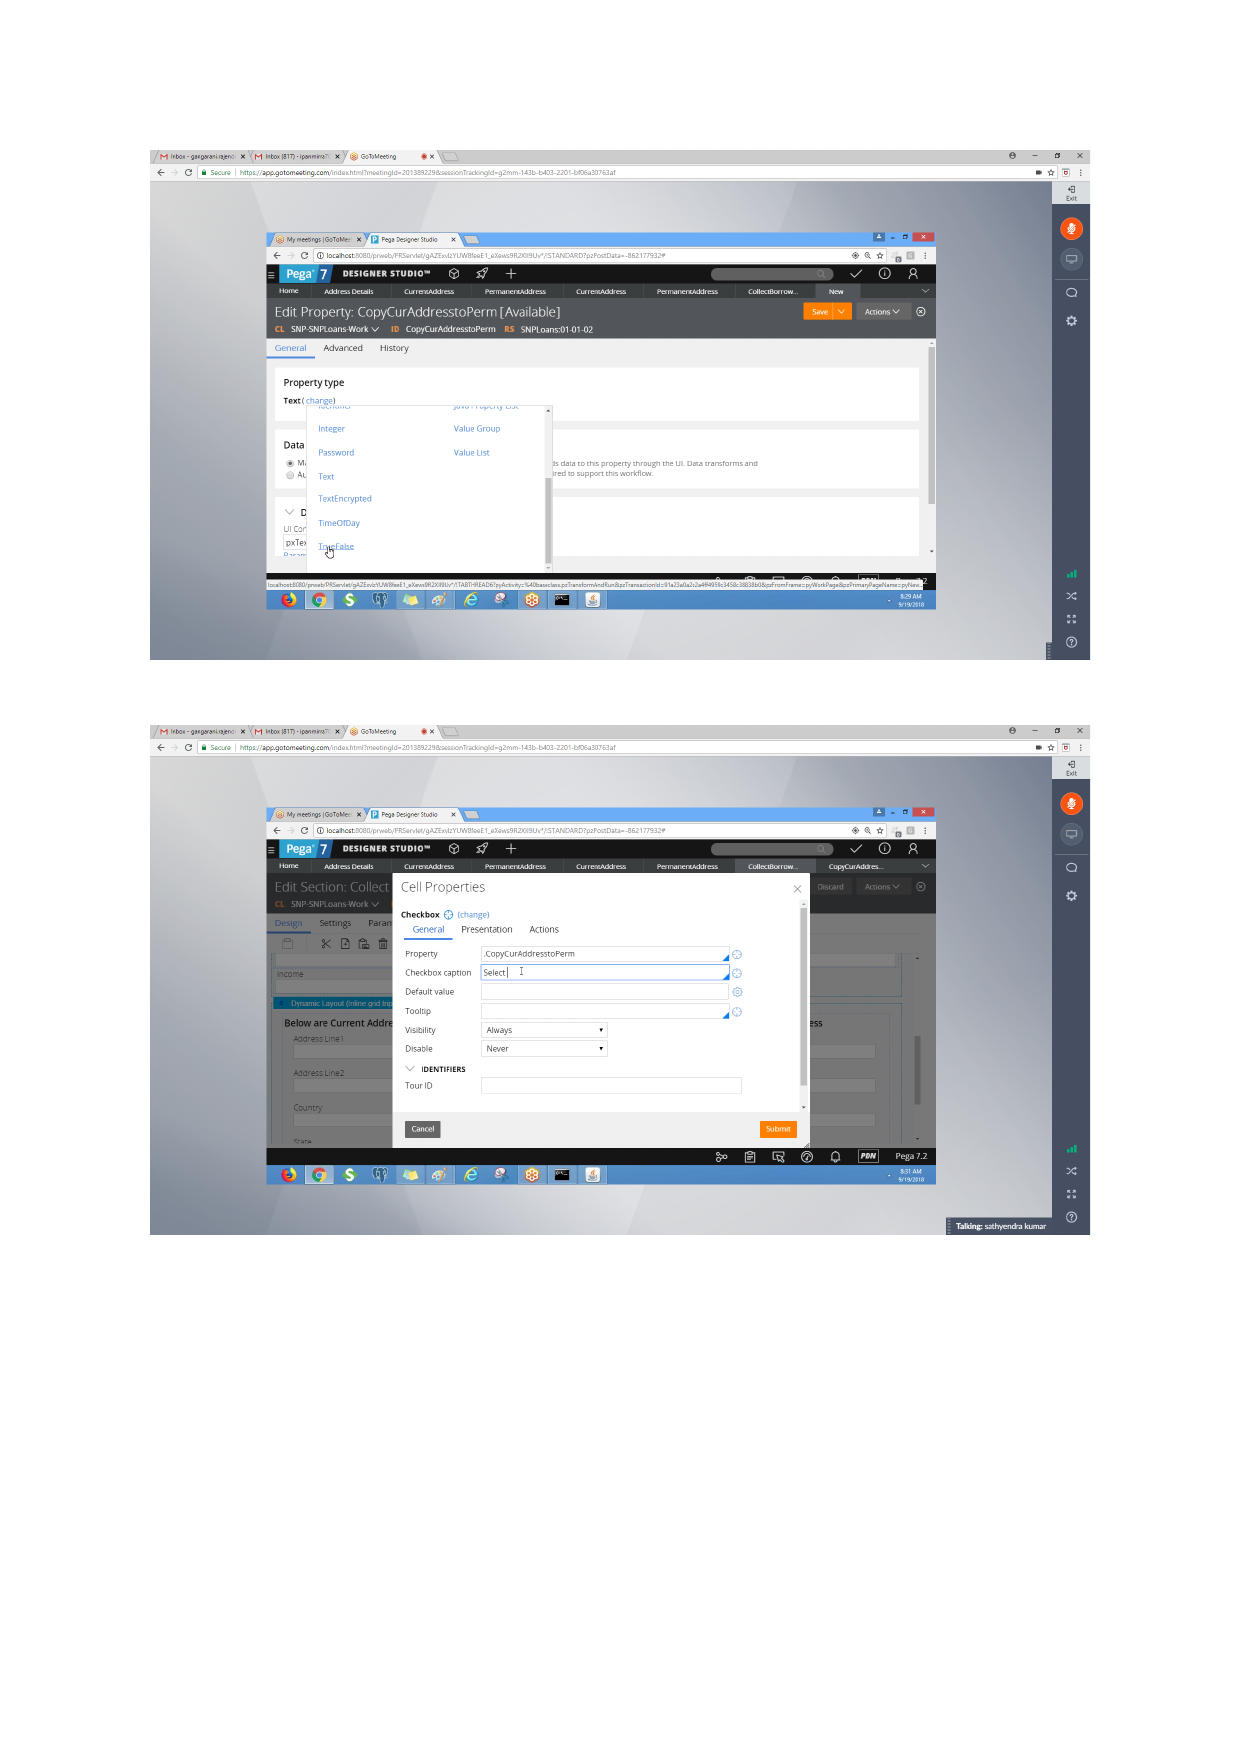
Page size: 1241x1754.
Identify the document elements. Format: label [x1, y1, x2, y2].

picture [150, 150, 1091, 660]
picture [150, 725, 1091, 1235]
